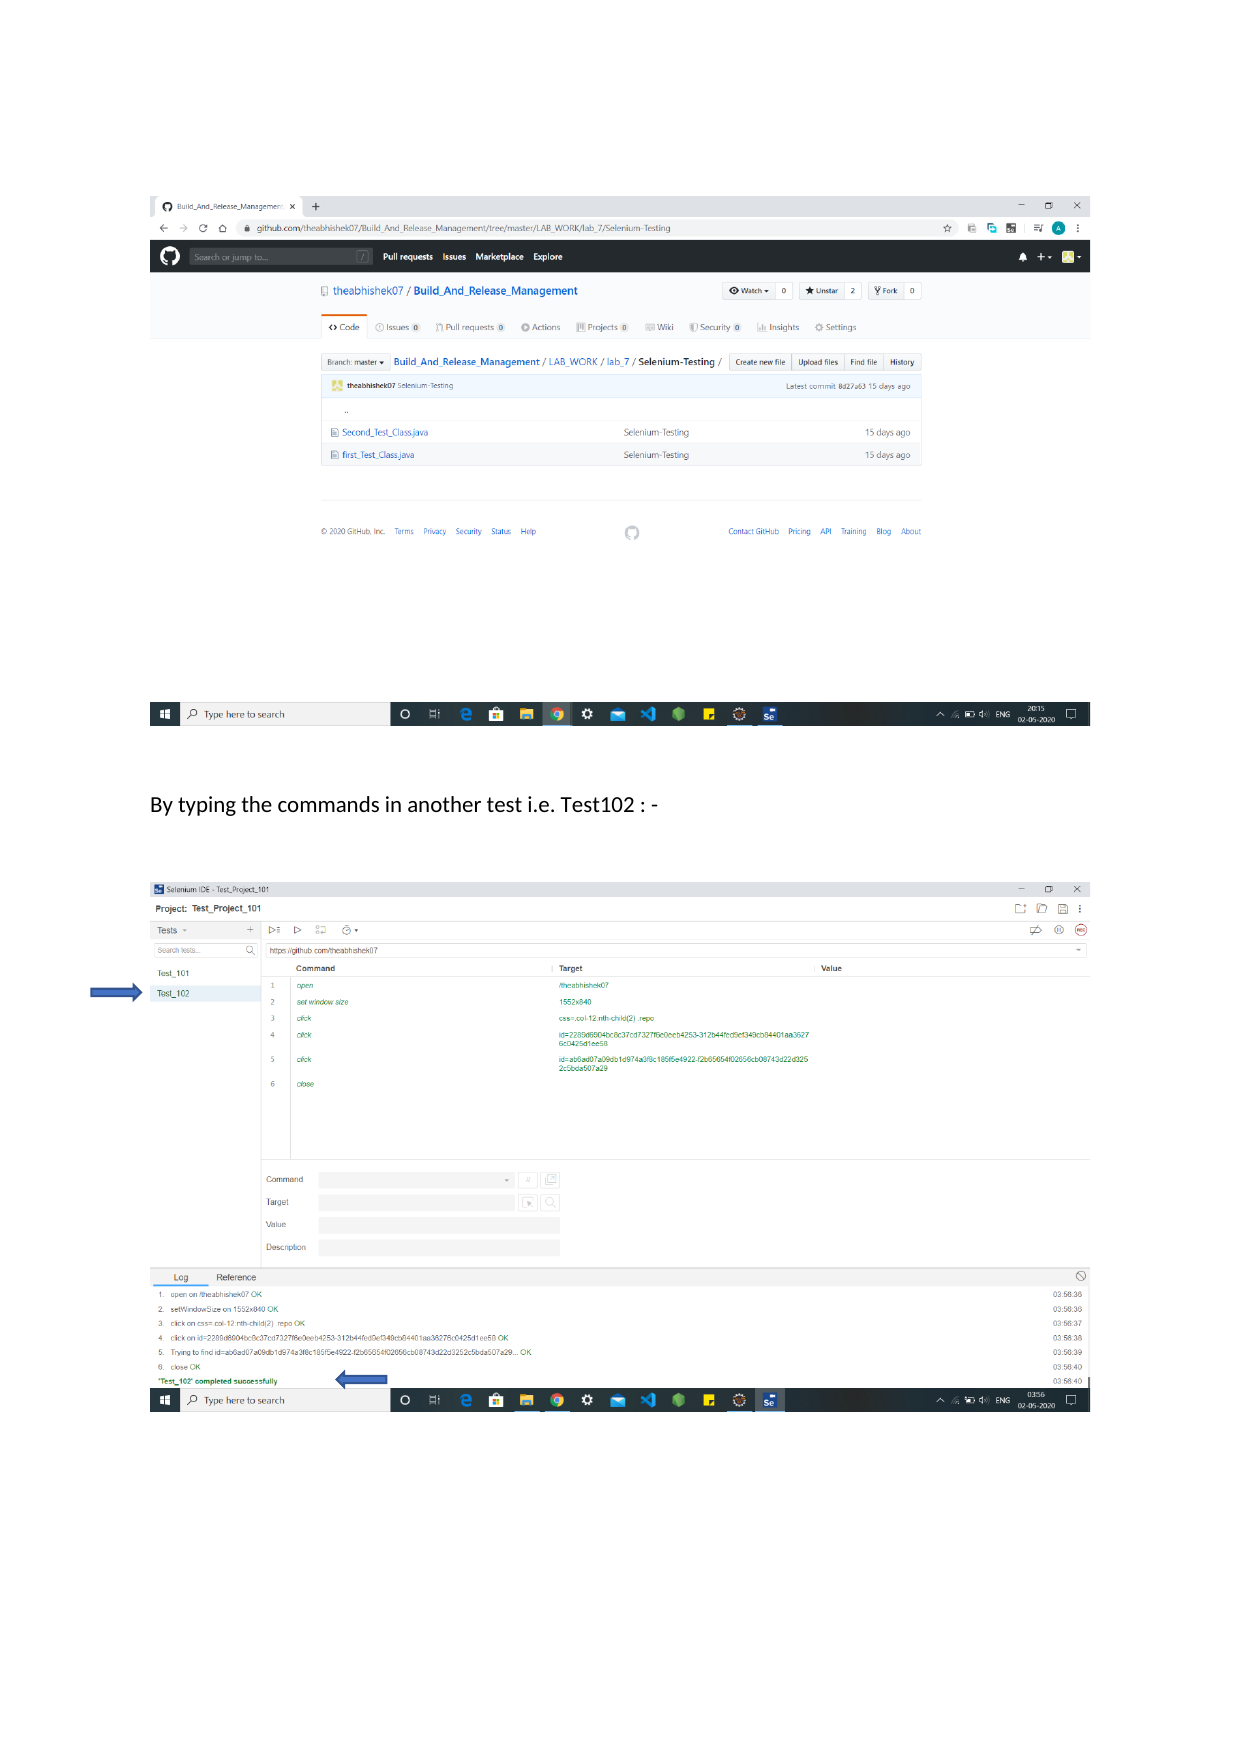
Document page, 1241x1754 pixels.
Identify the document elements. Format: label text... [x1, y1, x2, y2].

picture [150, 882, 1091, 1412]
picture [150, 196, 1091, 726]
text By typing the commands in another test i.e. Test102 : - [150, 790, 1090, 818]
